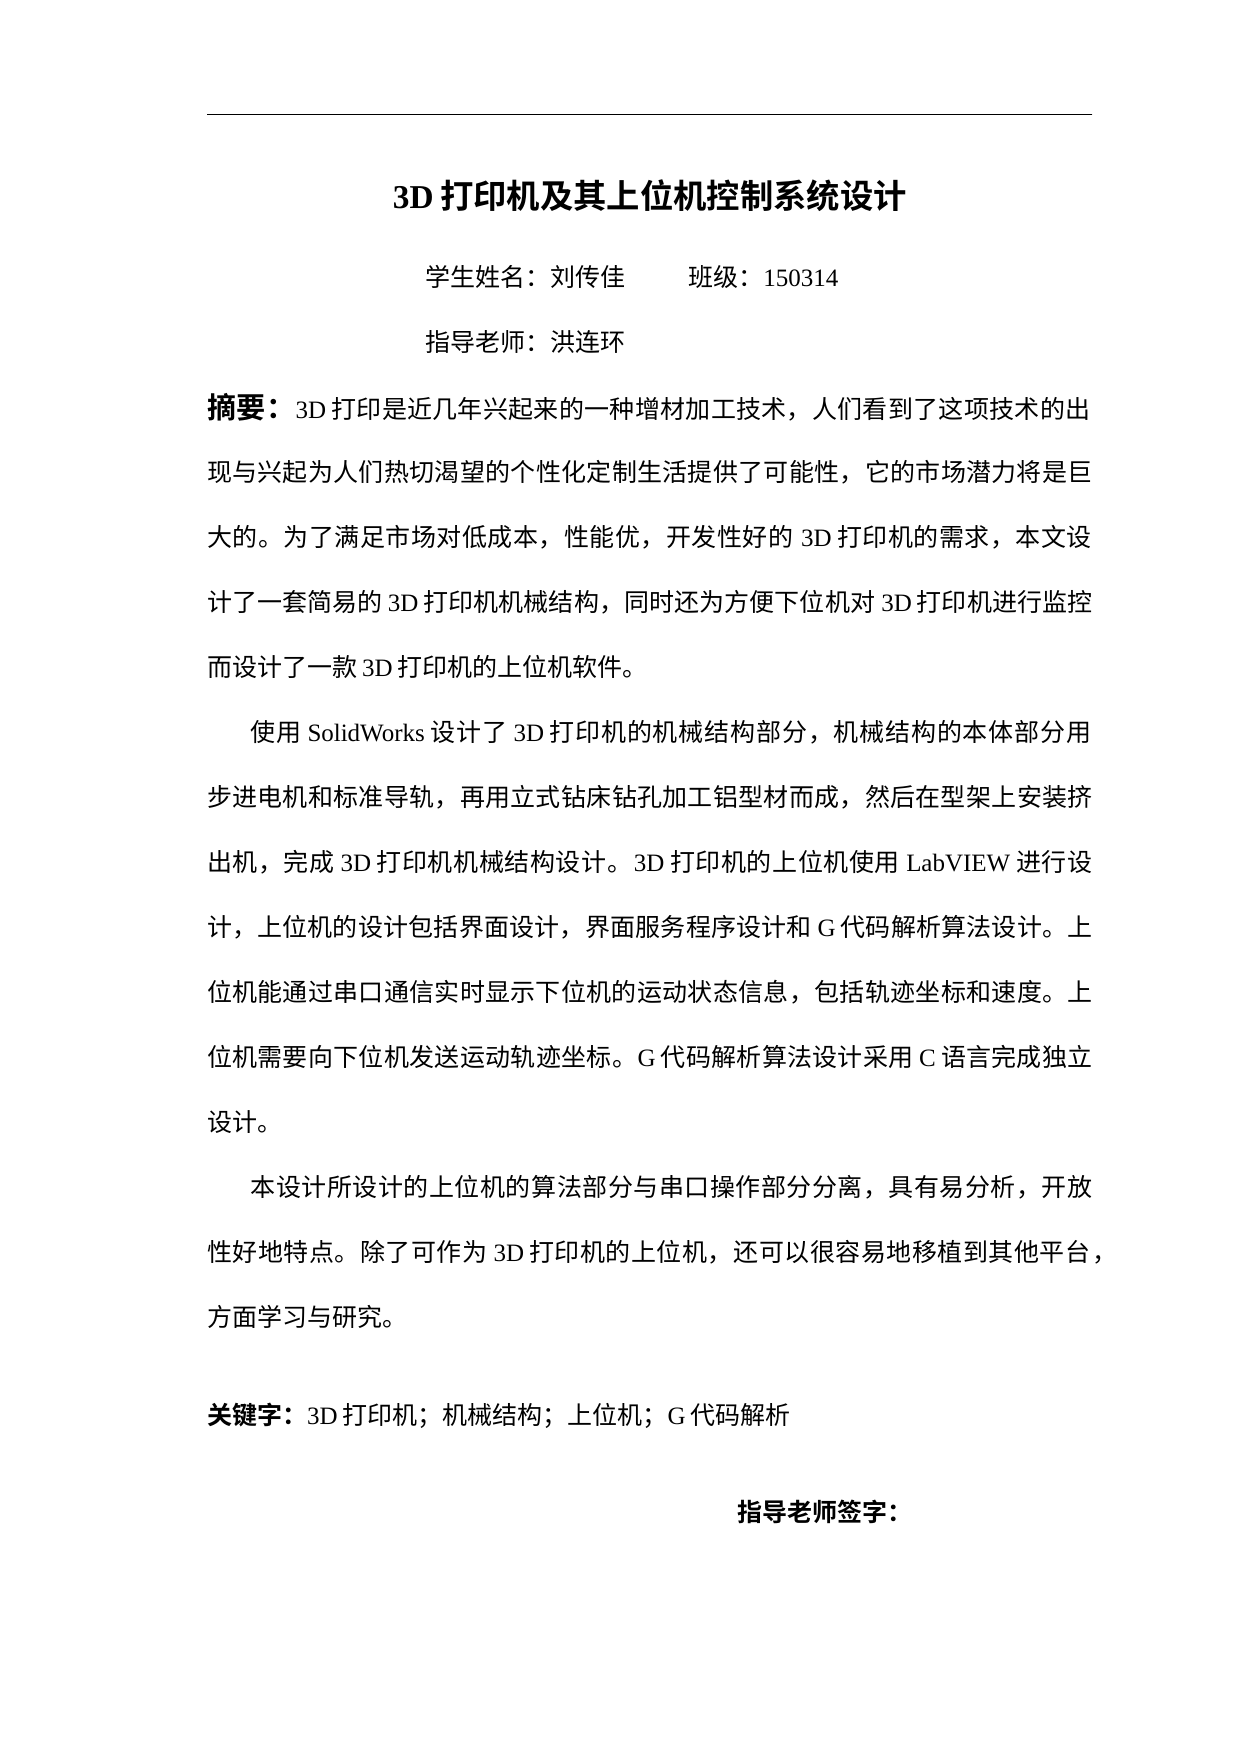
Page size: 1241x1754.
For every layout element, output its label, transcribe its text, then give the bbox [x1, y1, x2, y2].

text 指导老师签字： [513, 1478, 1092, 1543]
text 3D打印机及其上位机控制系统设计 [207, 162, 1092, 227]
text 本设计所设计的上位机的算法部分与串口操作部分分离，具有易分析，开放性好地特点。除了可作为3D打印机的上位机，还可以很容易地移植到其他平台，方面学习与研究。 [207, 1153, 1092, 1348]
text 关键字：3D打印机；机械结构；上位机；G代码解析 [207, 1381, 1092, 1446]
text 指导老师：洪连环 [426, 308, 1092, 373]
text 摘要：3D打印是近几年兴起来的一种增材加工技术，人们看到了这项技术的出现与兴起为人们热切渴望的个性化定制生活提供了可能性，它的市场潜力将是巨大的。为了满足市场对低成本，性能优，开发性好的3D打印机的需求，本文设计了一套简易的3D打印机机械结构，同时还为方便下位机对3D打印机进行监控而设计了一款3D打印机的上位机软件。 [207, 373, 1092, 698]
text 学生姓名：刘传佳 班级：150314 [426, 243, 1092, 308]
text 使用SolidWorks设计了3D打印机的机械结构部分，机械结构的本体部分用步进电机和标准导轨，再用立式钻床钻孔加工铝型材而成，然后在型架上安装挤出机，完成3D打印机机械结构设计。3D打印机的上位机使用LabVIEW进行设计，上位机的设计包括界面设计，界面服务程序设计和G代码解析算法设计。上位机能通过串口通信实时显示下位机的运动状态信息，包括轨迹坐标和速度。上位机需要向下位机发送运动轨迹坐标。G代码解析算法设计采用C语言完成独立设计。 [207, 698, 1092, 1153]
